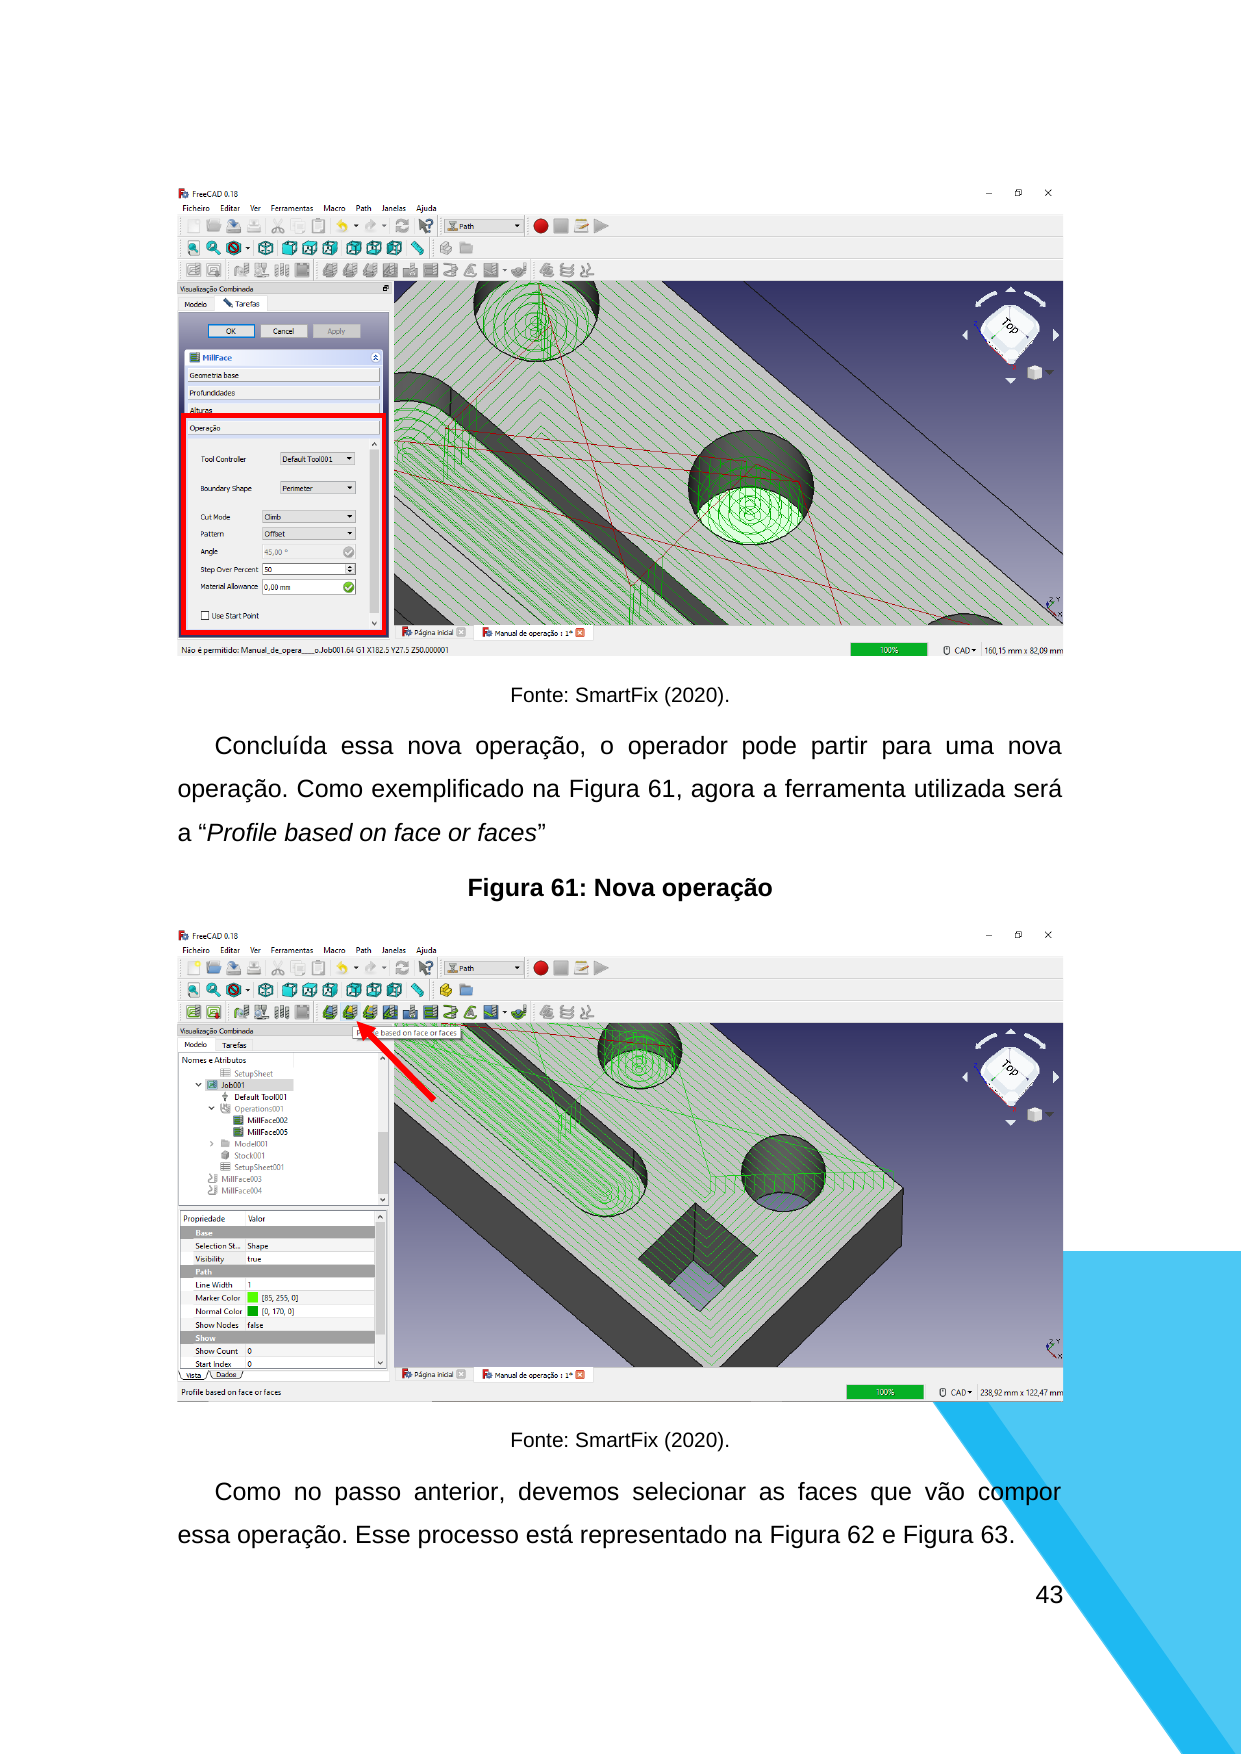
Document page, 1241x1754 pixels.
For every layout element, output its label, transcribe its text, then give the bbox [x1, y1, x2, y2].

text Fonte: SmartFix (2020). [177, 1428, 1063, 1452]
picture [177, 928, 1064, 1402]
text Fonte: SmartFix (2020). [177, 683, 1063, 707]
text Como no passo anterior, devemos selecionar as faces que vão compor essa operação. Esse processo está representado na Figura 62 e Figura 63. [177, 1477, 1063, 1548]
text Concluída essa nova operação, o operador pode partir para uma nova operação. Como exemplificado na Figura 61, agora a ferramenta utilizada será a “Profile based on face or faces” [177, 731, 1063, 846]
picture [177, 186, 1064, 656]
